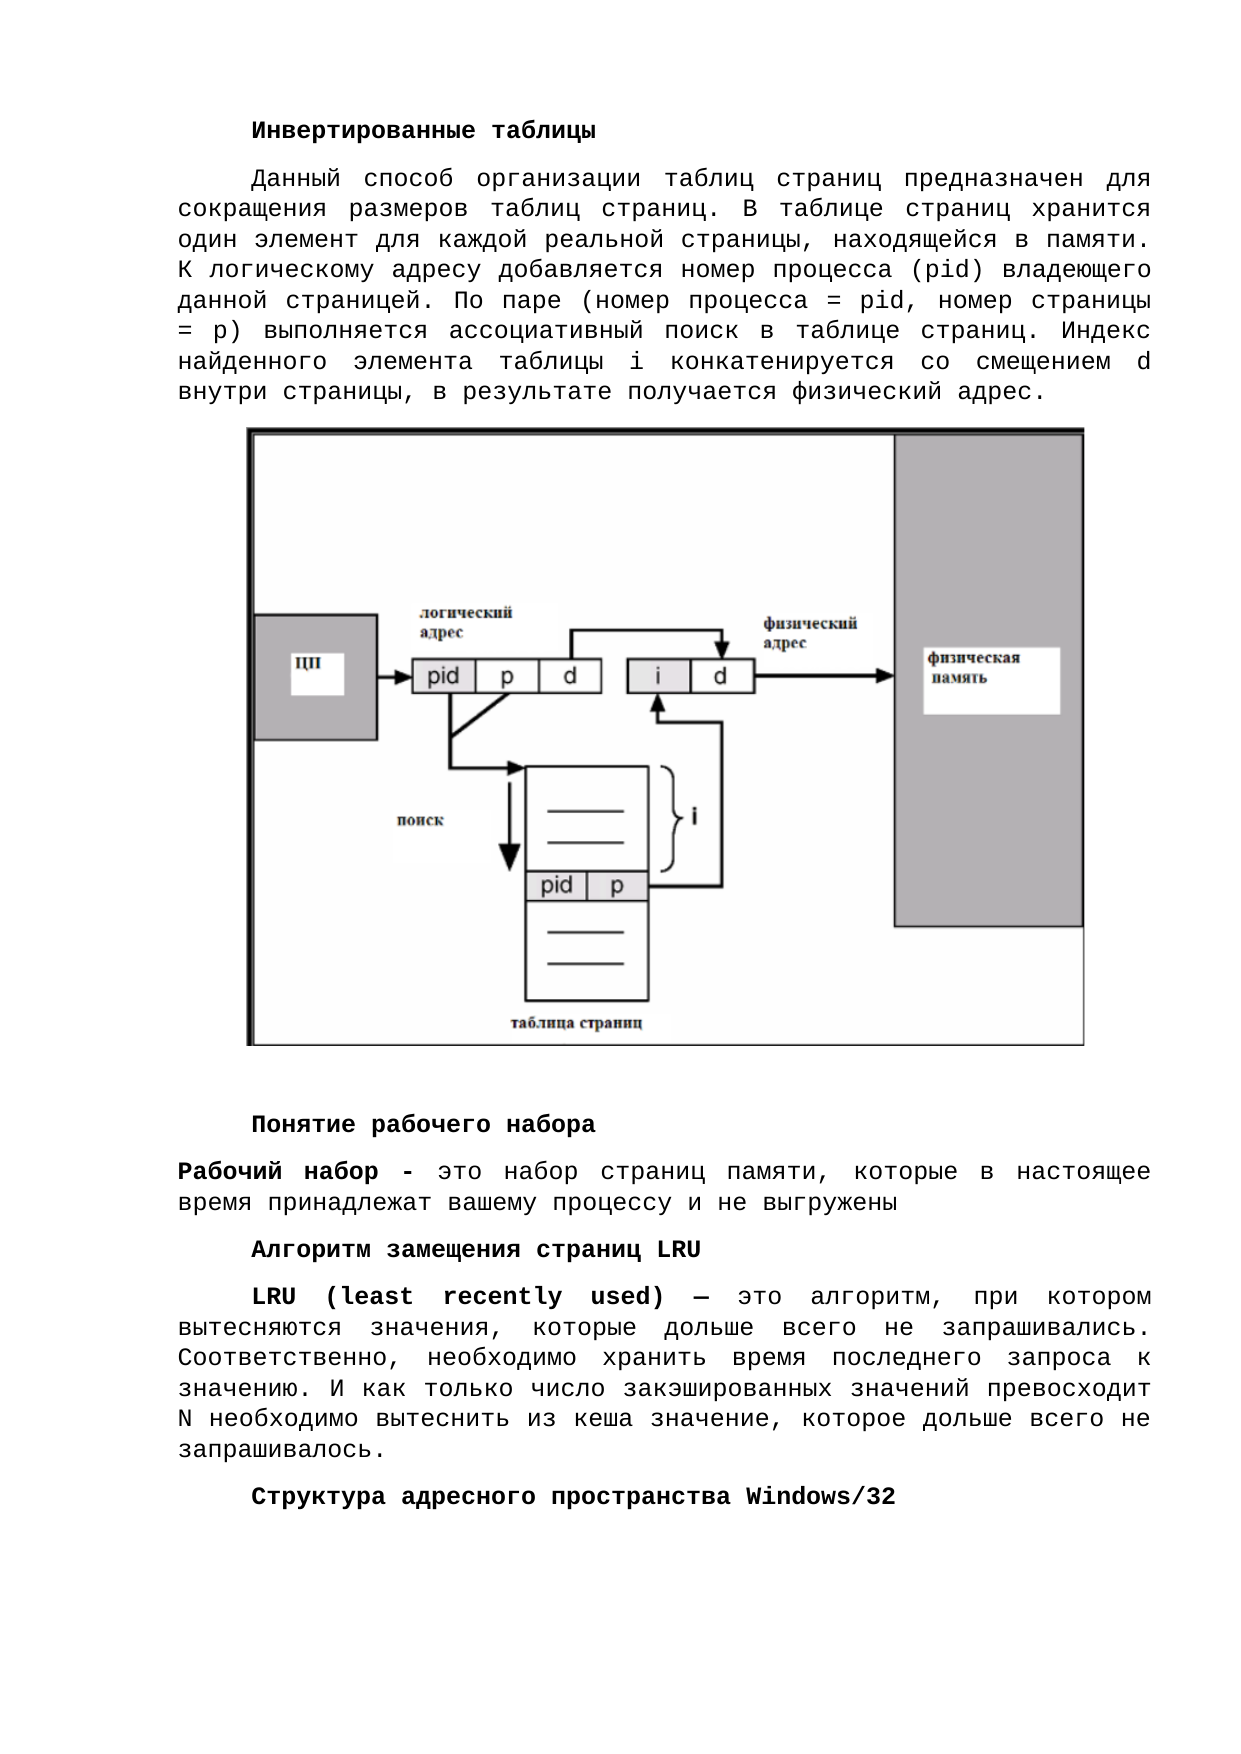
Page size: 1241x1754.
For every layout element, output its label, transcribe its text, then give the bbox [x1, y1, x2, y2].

text Данный способ организации таблиц страниц предназначен для сокращения размеров таблиц страниц. В таблице страниц хранится один элемент для каждой реальной страницы, находящейся в памяти. К логическому адресу добавляется номер процесса (pid) владеющего данной страницей. По паре (номер процесса = pid, номер страницы = p) выполняется ассоциативный поиск в таблице страниц. Индекс найденного элемента таблицы i конкатенируется со смещением d внутри страницы, в результате получается физический адрес. [177, 165, 1152, 407]
text Структура адресного пространства Windows/32 [177, 1484, 1152, 1512]
text Инвертированные таблицы [177, 118, 1152, 146]
text LRU (least recently used) — это алгоритм, при котором вытесняются значения, которые дольше всего не запрашивались. Соответственно, необходимо хранить время последнего запроса к значению. И как только число закэшированных значений превосходит N необходимо вытеснить из кеша значение, которое дольше всего не запрашивалось. [177, 1284, 1152, 1465]
picture [244, 426, 1085, 1046]
text Понятие рабочего набора [177, 1112, 1152, 1140]
text Рабочий набор - это набор страниц памяти, которые в настоящее время принадлежат вашему процессу и не выгружены [177, 1159, 1152, 1218]
text Алгоритм замещения страниц LRU [177, 1237, 1152, 1265]
